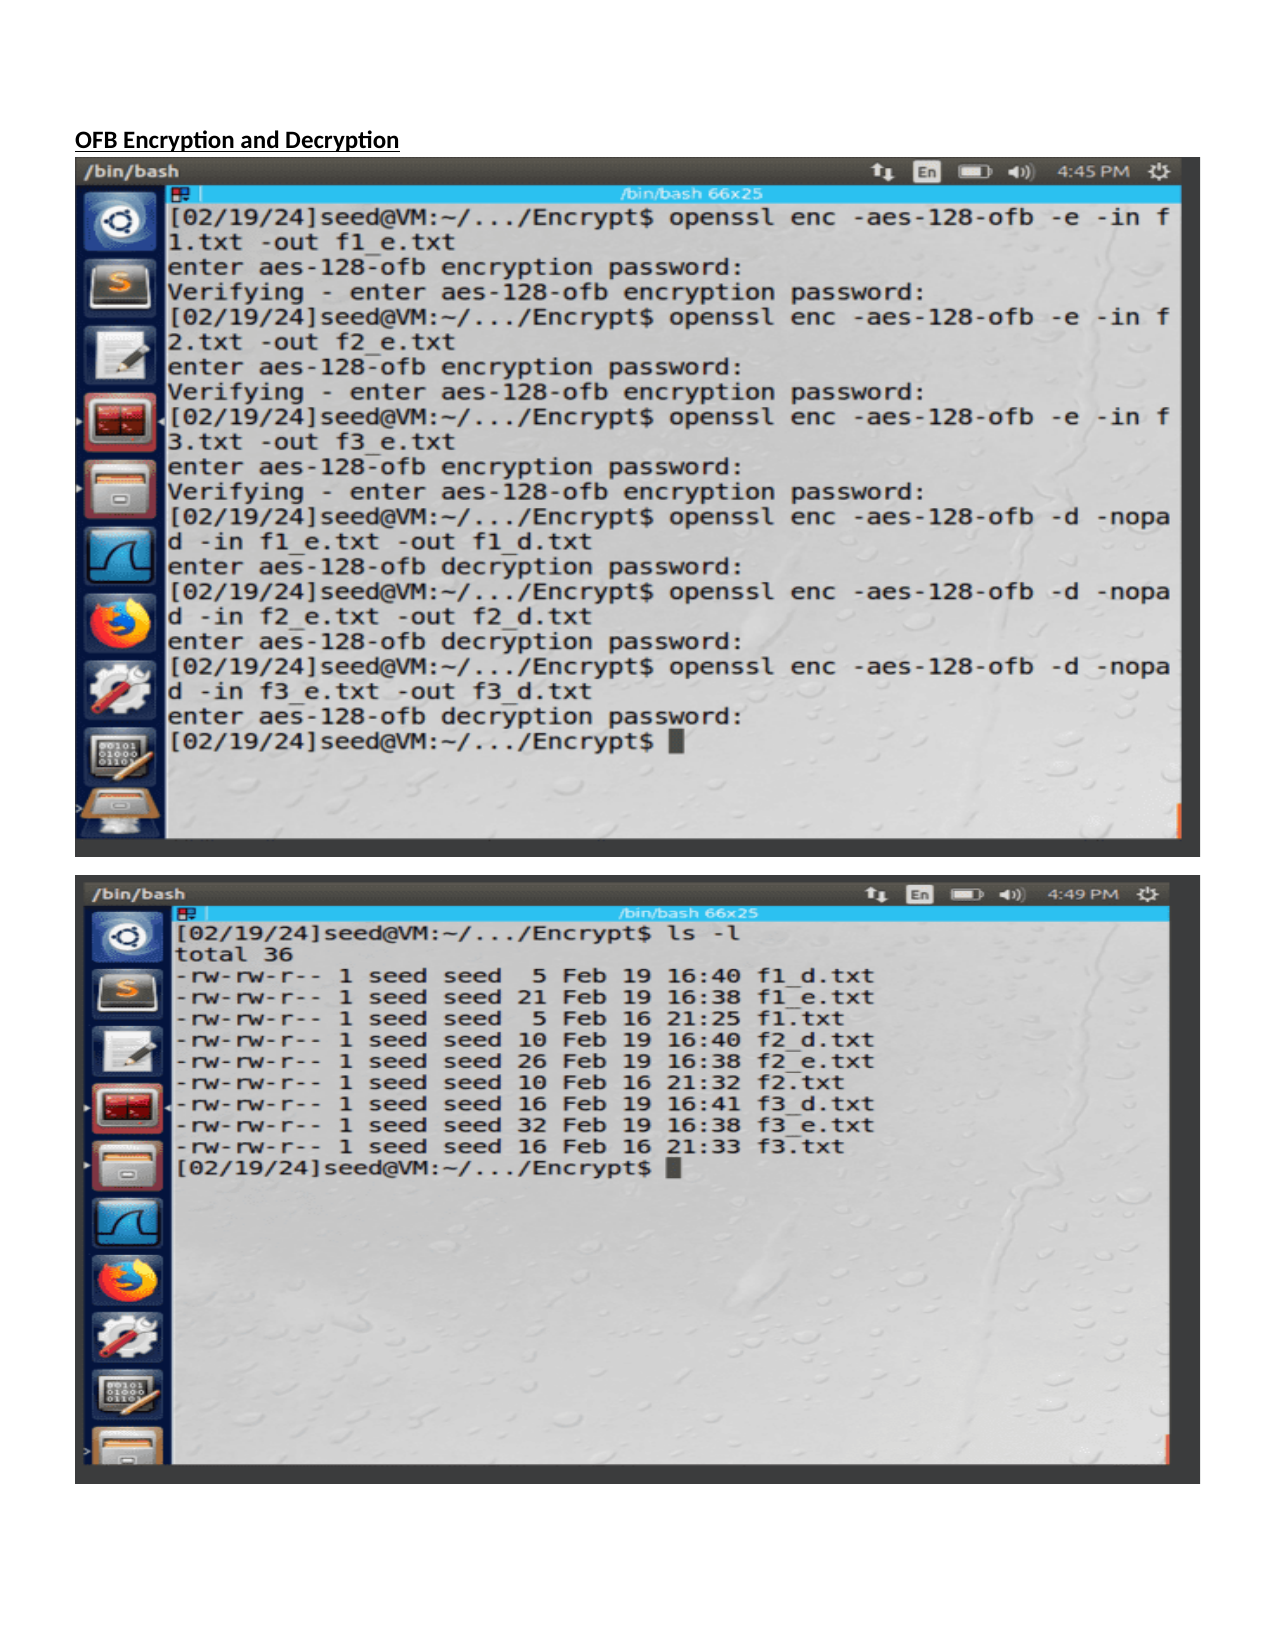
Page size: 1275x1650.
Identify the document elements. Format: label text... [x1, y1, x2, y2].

picture [75, 875, 1200, 1484]
picture [75, 157, 1200, 857]
text OFB Encryption and Decryption [75, 124, 1200, 157]
